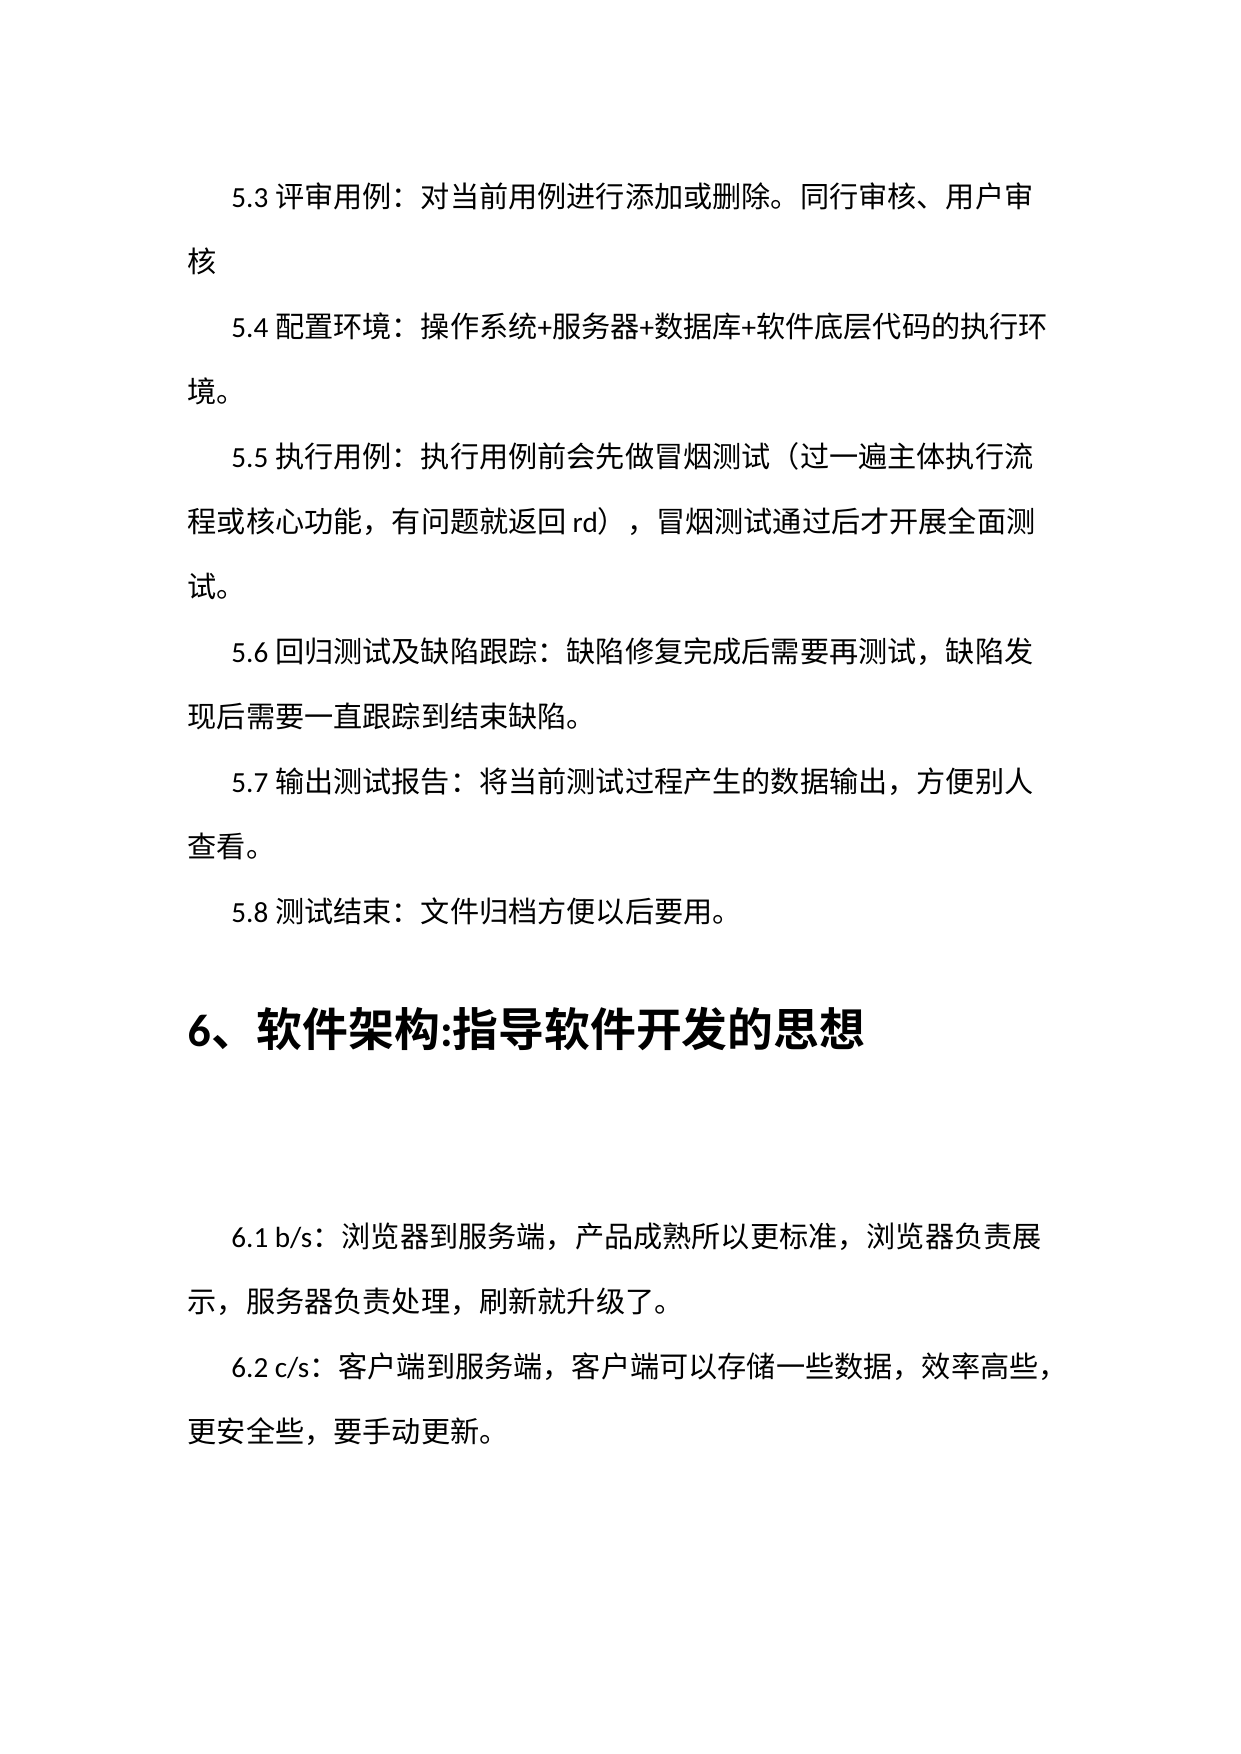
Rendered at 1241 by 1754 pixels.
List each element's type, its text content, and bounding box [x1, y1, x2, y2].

list 6.1 b/s：浏览器到服务端，产品成熟所以更标准，浏览器负责展示，服务器负责处理，刷新就升级了。 [187, 1202, 1053, 1332]
subtitle 6、软件架构:指导软件开发的思想 [187, 977, 1053, 1075]
list 5.7 输出测试报告：将当前测试过程产生的数据输出，方便别人查看。 [187, 747, 1053, 877]
list 5.5 执行用例：执行用例前会先做冒烟测试（过一遍主体执行流程或核心功能，有问题就返回rd），冒烟测试通过后才开展全面测试。 [187, 422, 1053, 617]
list 5.3 评审用例：对当前用例进行添加或删除。同行审核、用户审核 [187, 162, 1053, 292]
list 6.2 c/s：客户端到服务端，客户端可以存储一些数据，效率高些，更安全些，要手动更新。 [187, 1332, 1053, 1462]
list 5.4 配置环境：操作系统+服务器+数据库+软件底层代码的执行环境。 [187, 292, 1053, 422]
list 5.6 回归测试及缺陷跟踪：缺陷修复完成后需要再测试，缺陷发现后需要一直跟踪到结束缺陷。 [187, 617, 1053, 747]
list 5.8 测试结束：文件归档方便以后要用。 [187, 877, 1053, 942]
